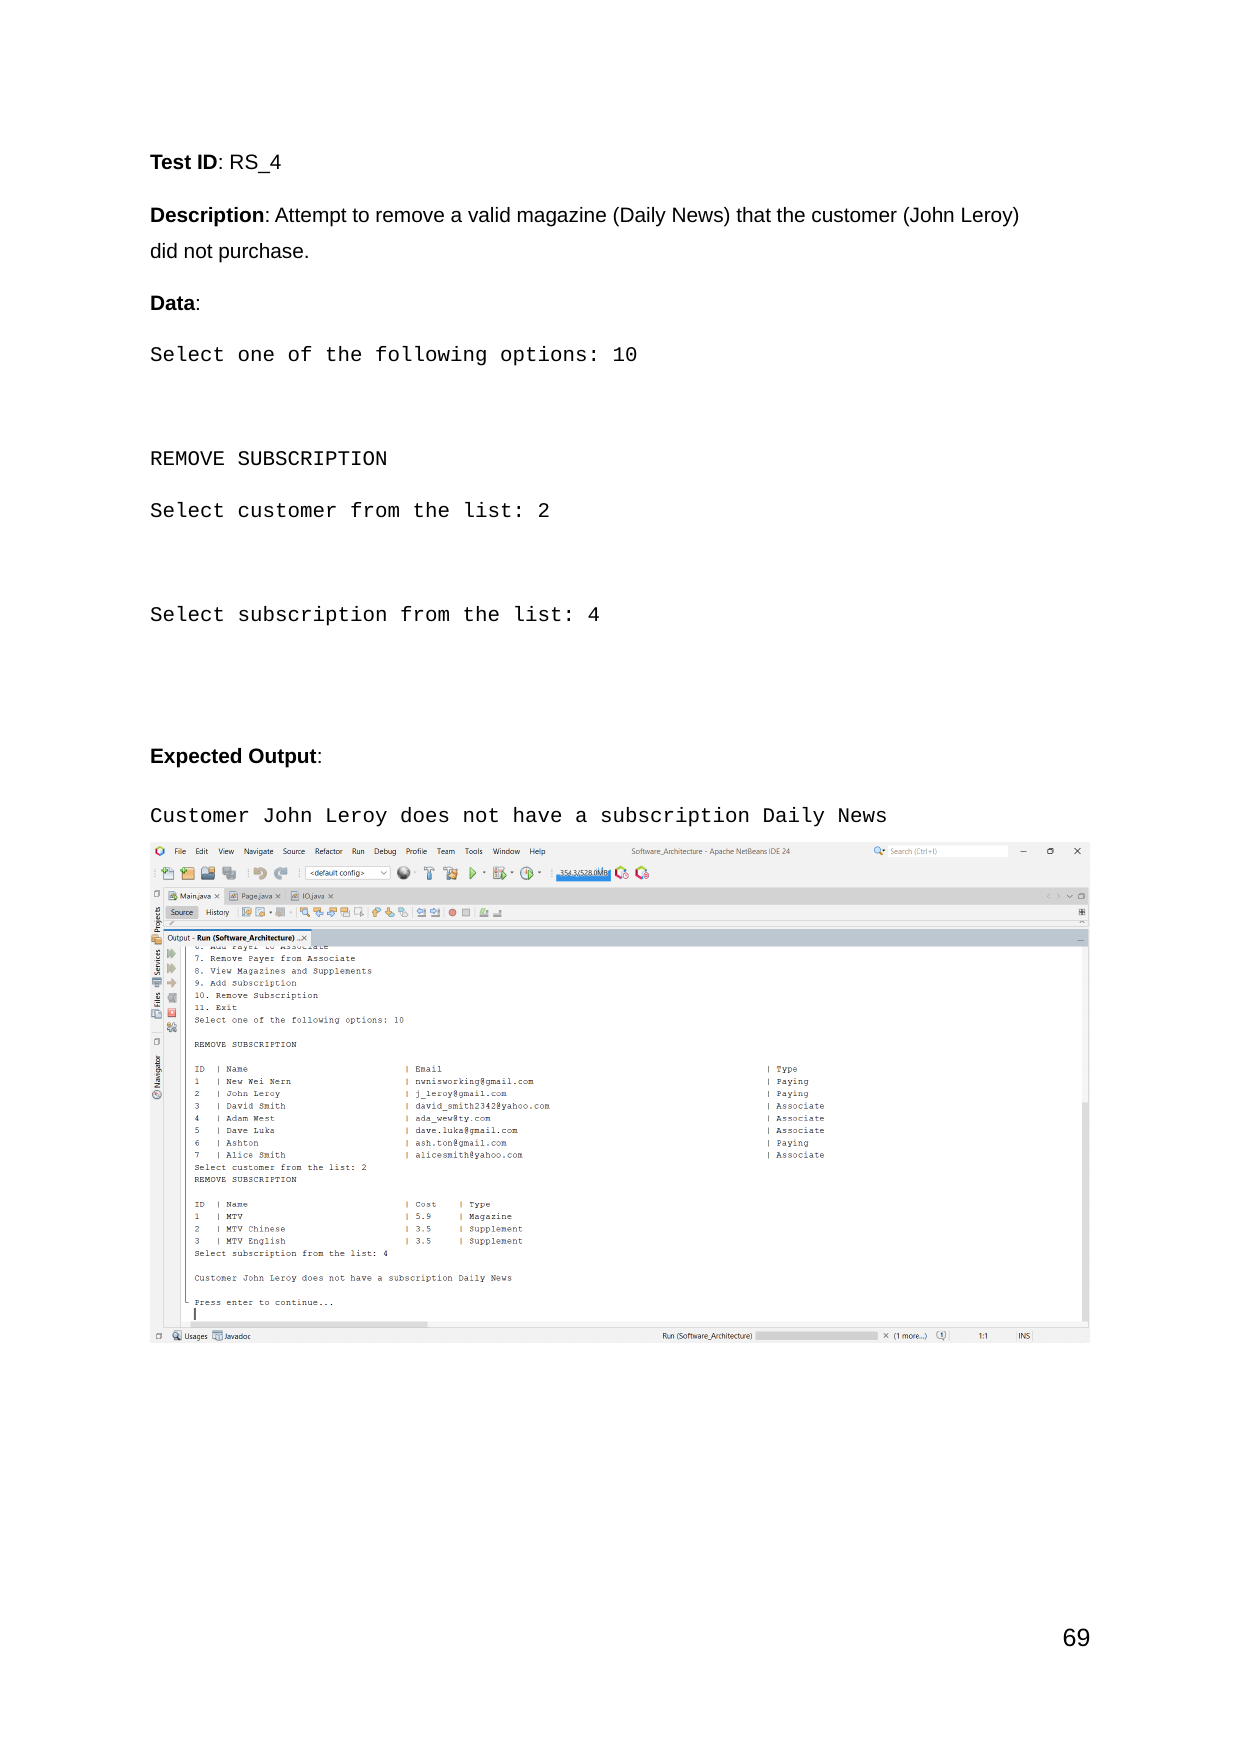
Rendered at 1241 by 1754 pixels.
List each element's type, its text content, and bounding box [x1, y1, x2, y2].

text Customer John Leroy does not have a subscription Daily News [150, 805, 1028, 842]
picture [150, 842, 1091, 1343]
text Data: [150, 291, 1028, 315]
text Select subscription from the list: 4 [150, 604, 1028, 628]
text Select customer from the list: 2 [150, 500, 1028, 524]
text REMOVE SUBSCRIPTION [150, 448, 1028, 472]
text Expected Output: [150, 708, 1028, 768]
text Test ID: RS_4 [150, 150, 1028, 174]
text Select one of the following options: 10 [150, 344, 1028, 367]
text Description: Attempt to remove a valid magazine (Daily News) that the customer (John Leroy) did not purchase. [150, 203, 1028, 262]
